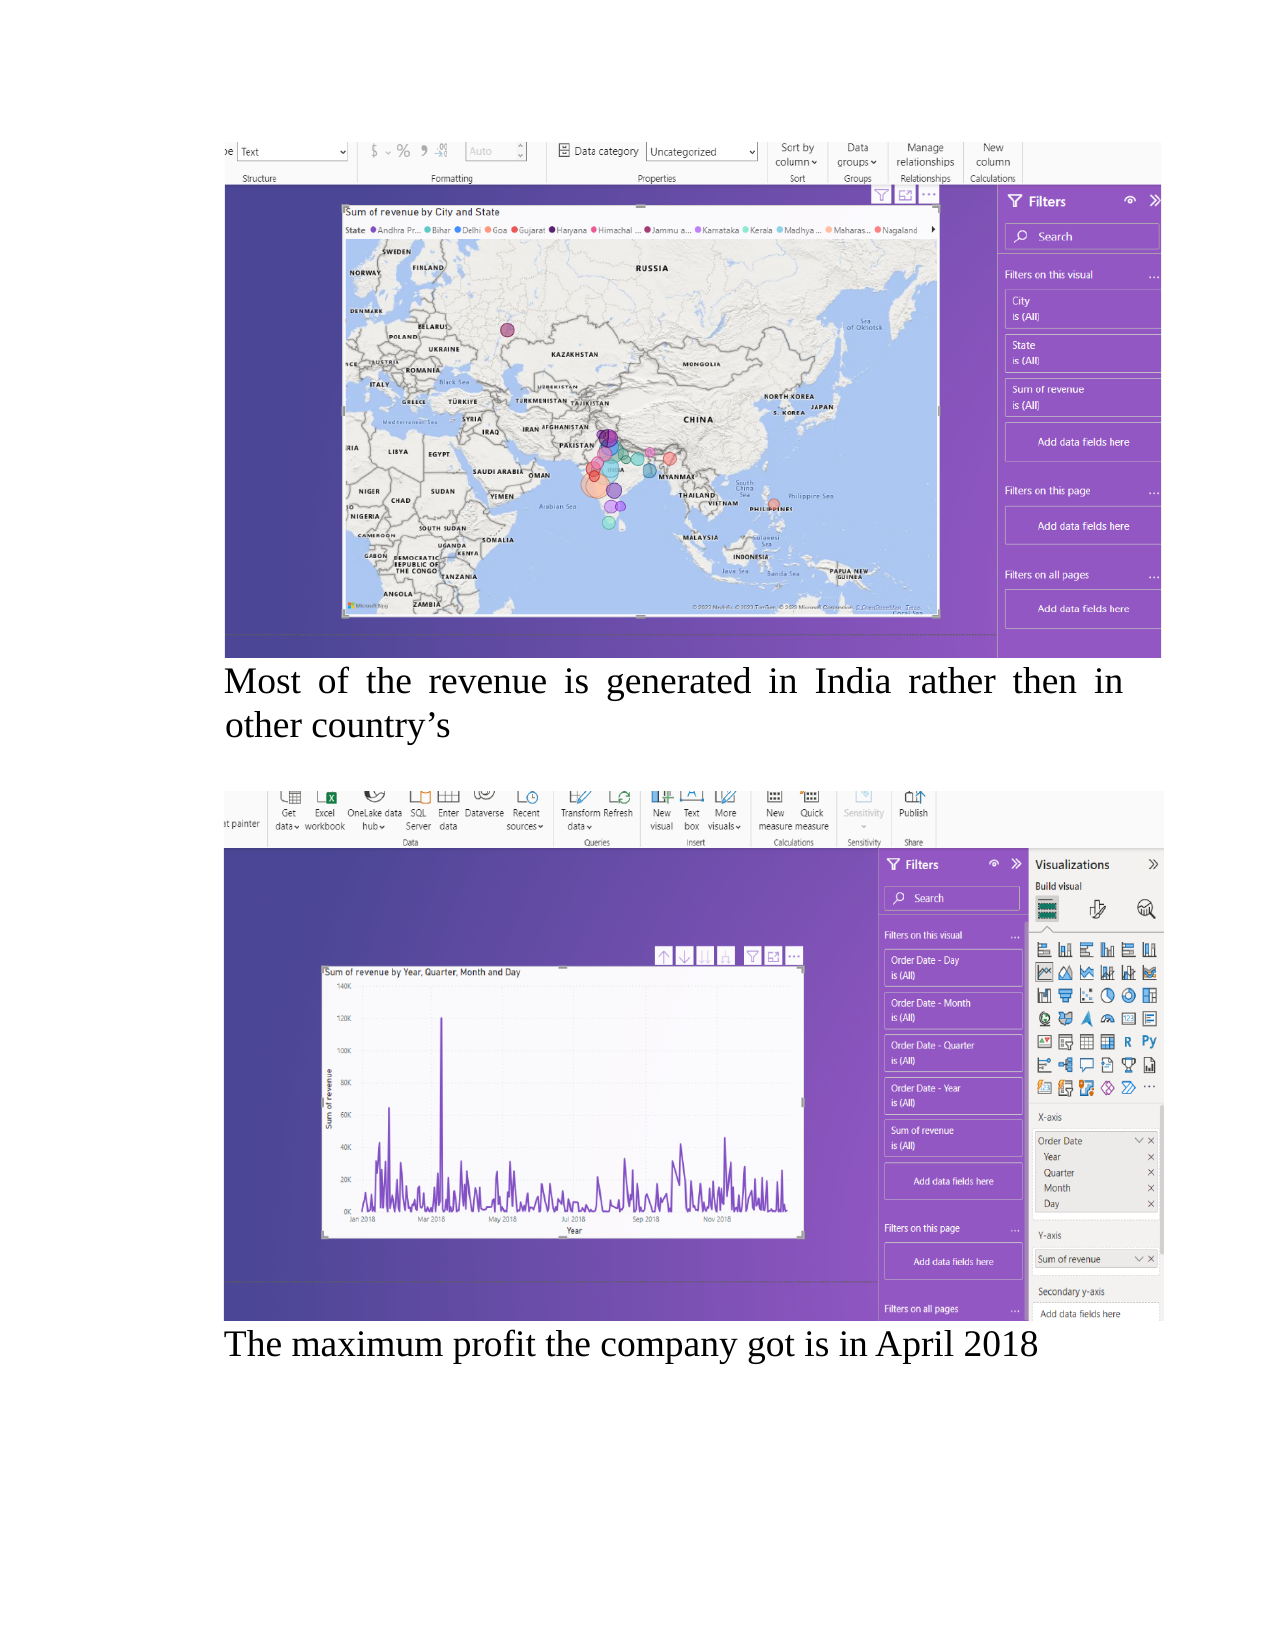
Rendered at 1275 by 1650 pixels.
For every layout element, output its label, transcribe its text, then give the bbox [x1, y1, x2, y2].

picture [224, 142, 1162, 658]
text Most of the revenue is generated in India rather then in other country’s [224, 658, 1125, 746]
text The maximum profit the company got is in April 2018 [224, 1321, 1125, 1364]
picture [223, 791, 1164, 1321]
